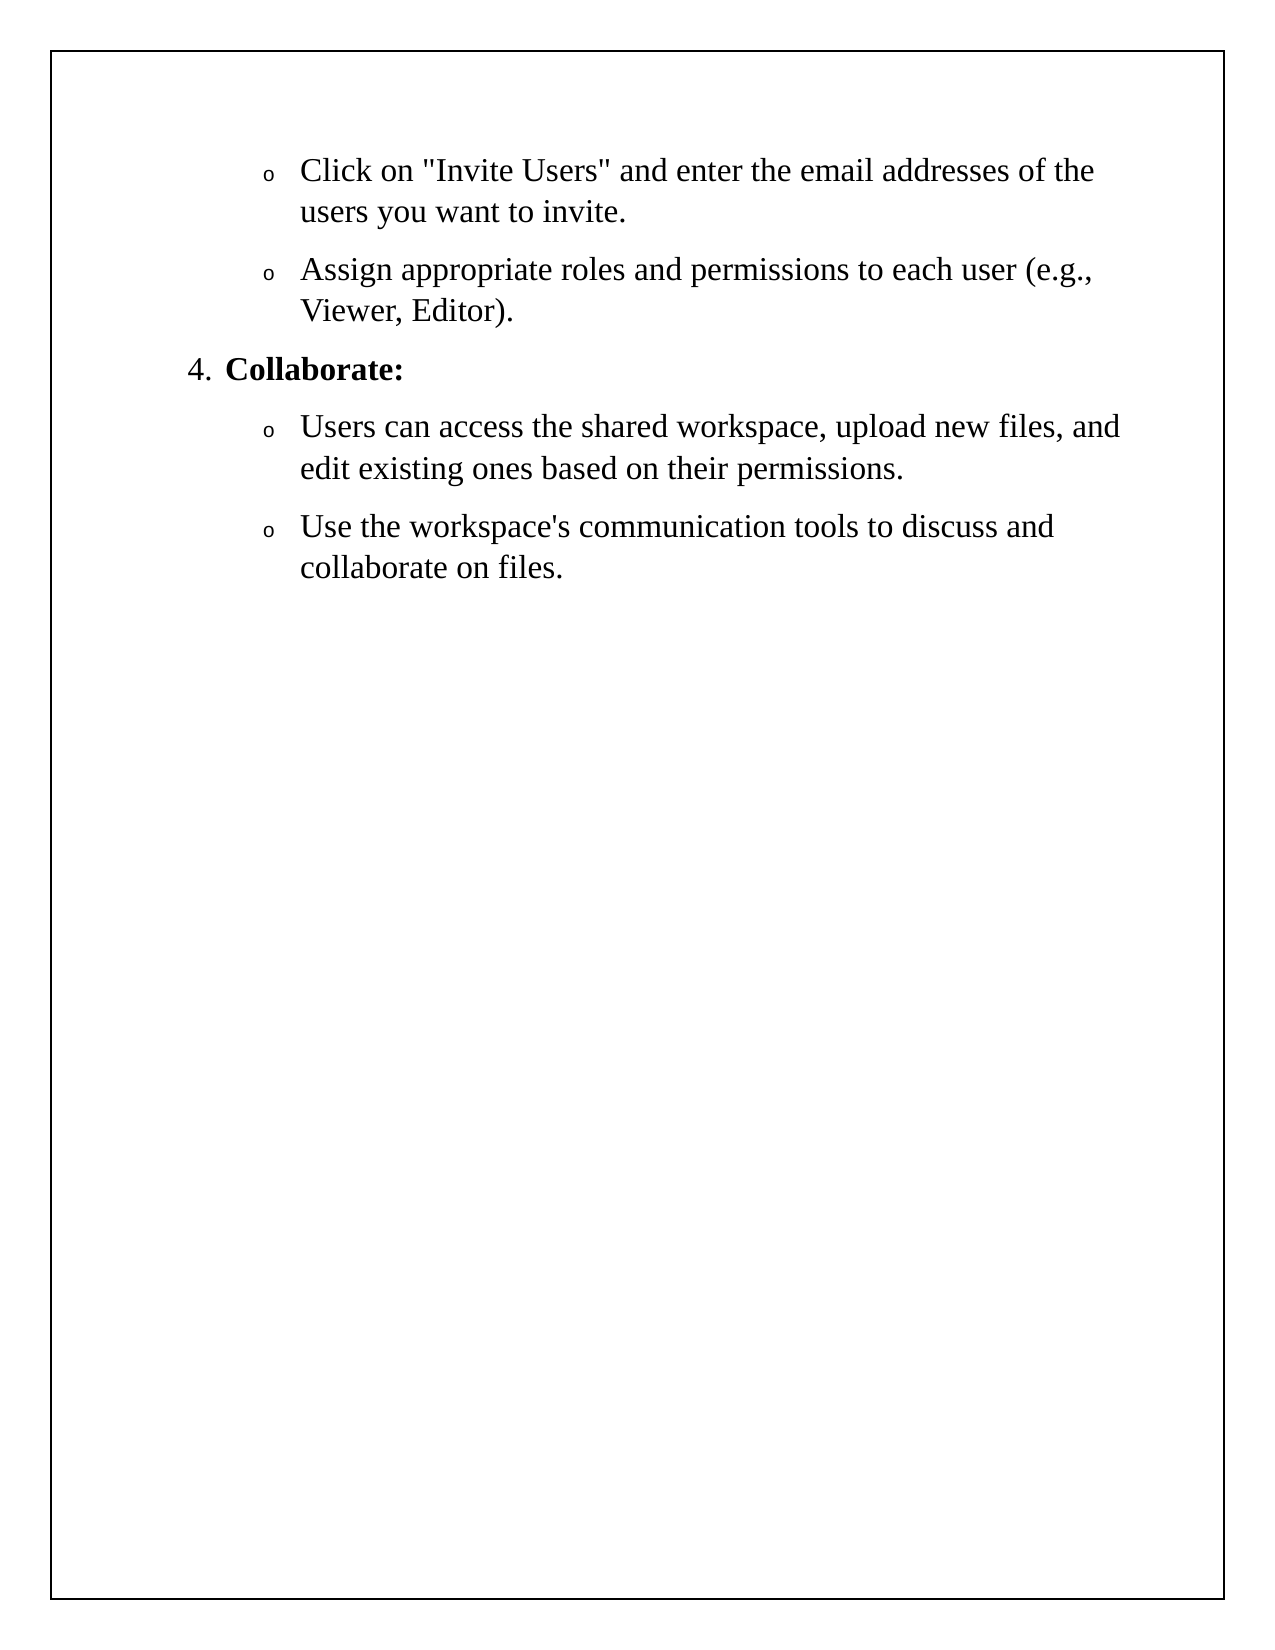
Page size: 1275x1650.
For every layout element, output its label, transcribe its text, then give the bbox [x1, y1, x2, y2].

list Click on "Invite Users" and enter the email addresses of the users you want to invite. [262, 150, 1125, 230]
list Users can access the shared workspace, upload new files, and edit existing ones based on their permissions. [262, 407, 1125, 486]
list Assign appropriate roles and permissions to each user (e.g., Viewer, Editor). [262, 249, 1125, 329]
list Use the workspace's communication tools to discuss and collaborate on files. [262, 506, 1125, 586]
list Collaborate: [187, 349, 1125, 387]
